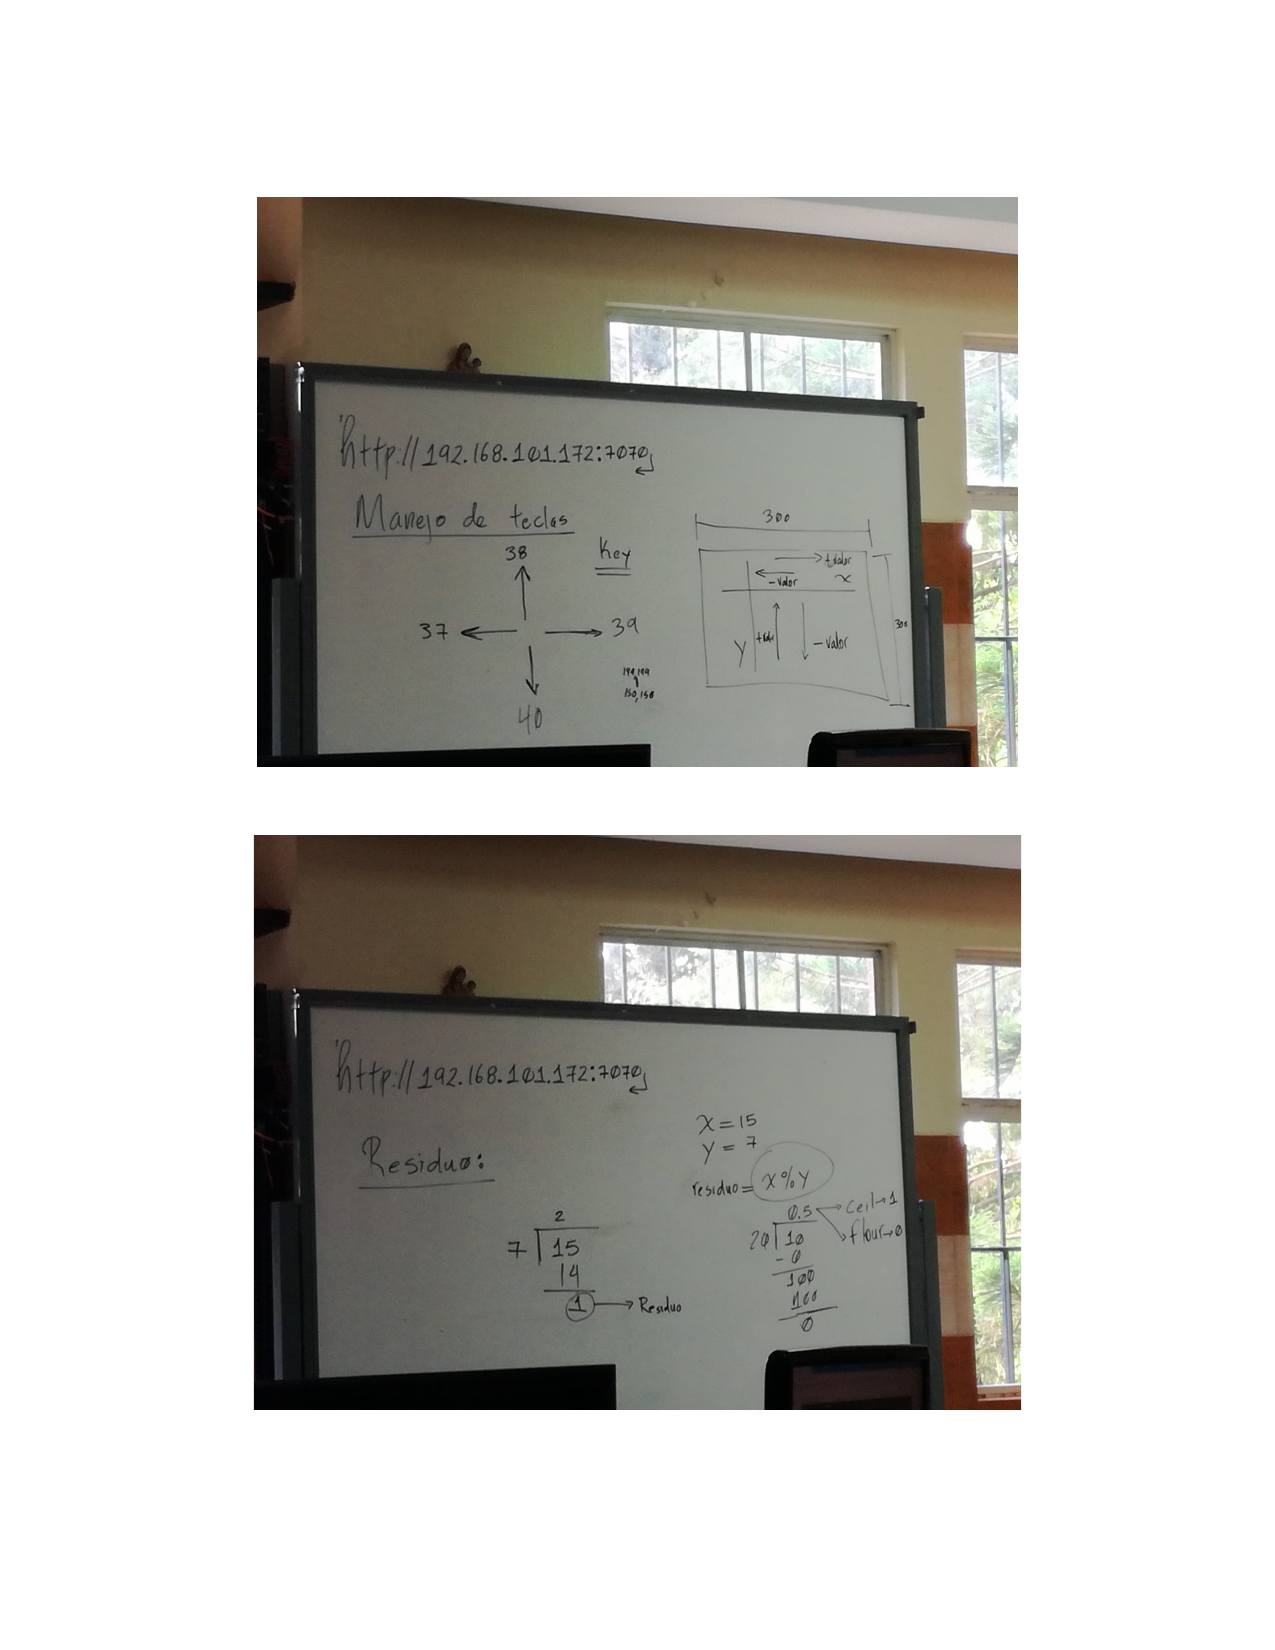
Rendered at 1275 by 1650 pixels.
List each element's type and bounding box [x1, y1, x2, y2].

picture [257, 197, 1018, 767]
picture [253, 835, 1022, 1410]
